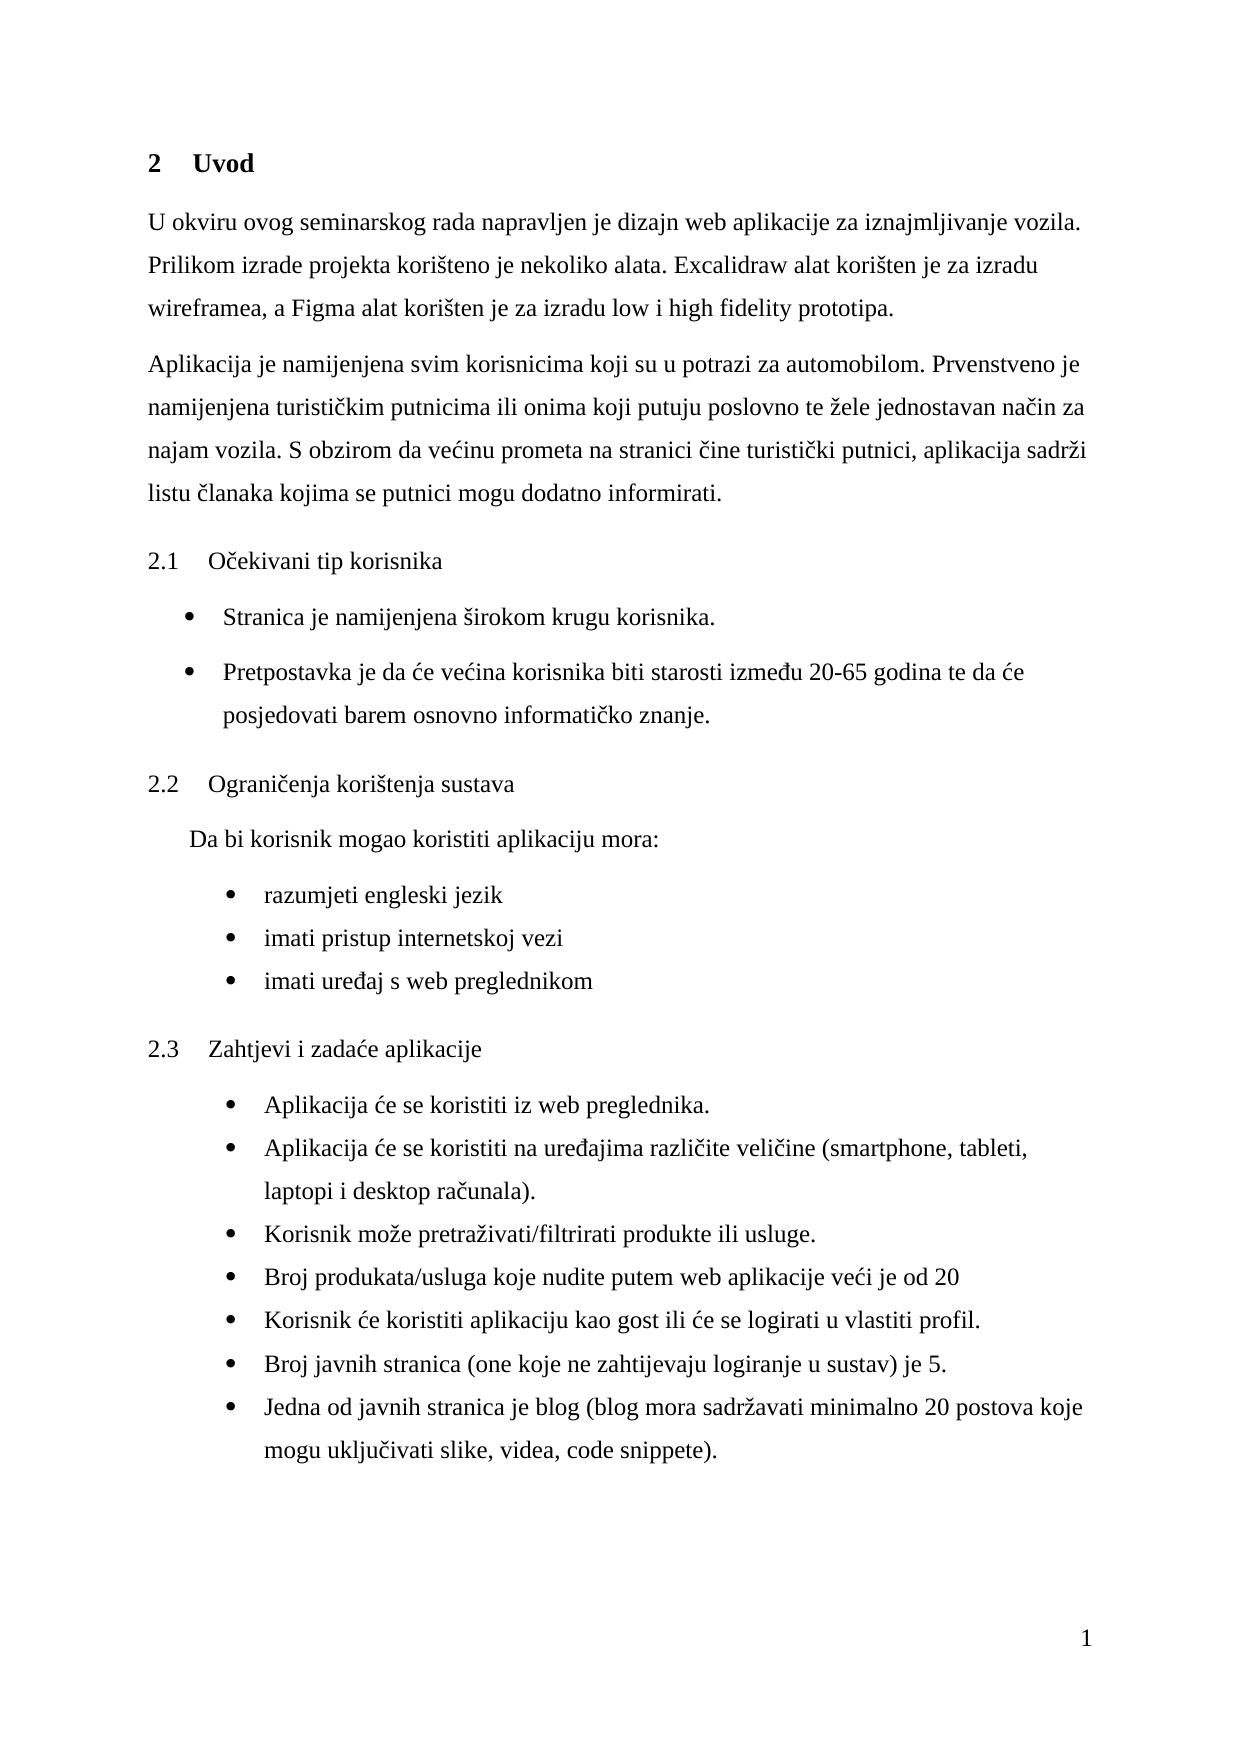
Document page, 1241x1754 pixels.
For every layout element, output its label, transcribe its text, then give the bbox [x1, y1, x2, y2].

list razumjeti engleski jezik [226, 880, 1093, 909]
list imati pristup internetskoj vezi [226, 923, 1093, 952]
list Broj produkata/usluga koje nudite putem web aplikacije veći je od 20 [226, 1262, 1093, 1291]
list imati uređaj s web preglednikom [226, 966, 1093, 995]
list Pretpostavka je da će većina korisnika biti starosti između 20-65 godina te da će posjedovati barem osnovno informatičko znanje. [185, 657, 1093, 729]
list Broj javnih stranica (one koje ne zahtijevaju logiranje u sustav) je 5. [226, 1349, 1093, 1377]
text U okviru ovog seminarskog rada napravljen je dizajn web aplikacije za iznajmljivanje vozila. Prilikom izrade projekta korišteno je nekoliko alata. Excalidraw alat korišten je za izradu wireframea, a Figma alat korišten je za izradu low i high fidelity prototipa. [148, 207, 1093, 322]
subtitle Uvod [148, 148, 1093, 179]
list Korisnik će koristiti aplikaciju kao gost ili će se logirati u vlastiti profil. [226, 1306, 1093, 1334]
text Aplikacija je namijenjena svim korisnicima koji su u potrazi za automobilom. Prvenstveno je namijenjena turističkim putnicima ili onima koji putuju poslovno te žele jednostavan način za najam vozila. S obzirom da većinu prometa na stranici čine turistički putnici, aplikacija sadrži listu članaka kojima se putnici mogu dodatno informirati. [148, 349, 1093, 507]
text Da bi korisnik mogao koristiti aplikaciju mora: [148, 824, 1093, 853]
list Jedna od javnih stranica je blog (blog mora sadržavati minimalno 20 postova koje mogu uključivati slike, videa, code snippete). [226, 1392, 1093, 1464]
list Aplikacija će se koristiti na uređajima različite veličine (smartphone, tableti, laptopi i desktop računala). [226, 1133, 1093, 1205]
subtitle Ograničenja korištenja sustava [148, 769, 1093, 797]
list Aplikacija će se koristiti iz web preglednika. [226, 1090, 1093, 1119]
subtitle Zahtjevi i zadaće aplikacije [148, 1034, 1093, 1063]
list Korisnik može pretraživati/filtrirati produkte ili usluge. [226, 1219, 1093, 1248]
list Stranica je namijenjena širokom krugu korisnika. [185, 602, 1093, 631]
subtitle Očekivani tip korisnika [148, 546, 1093, 575]
